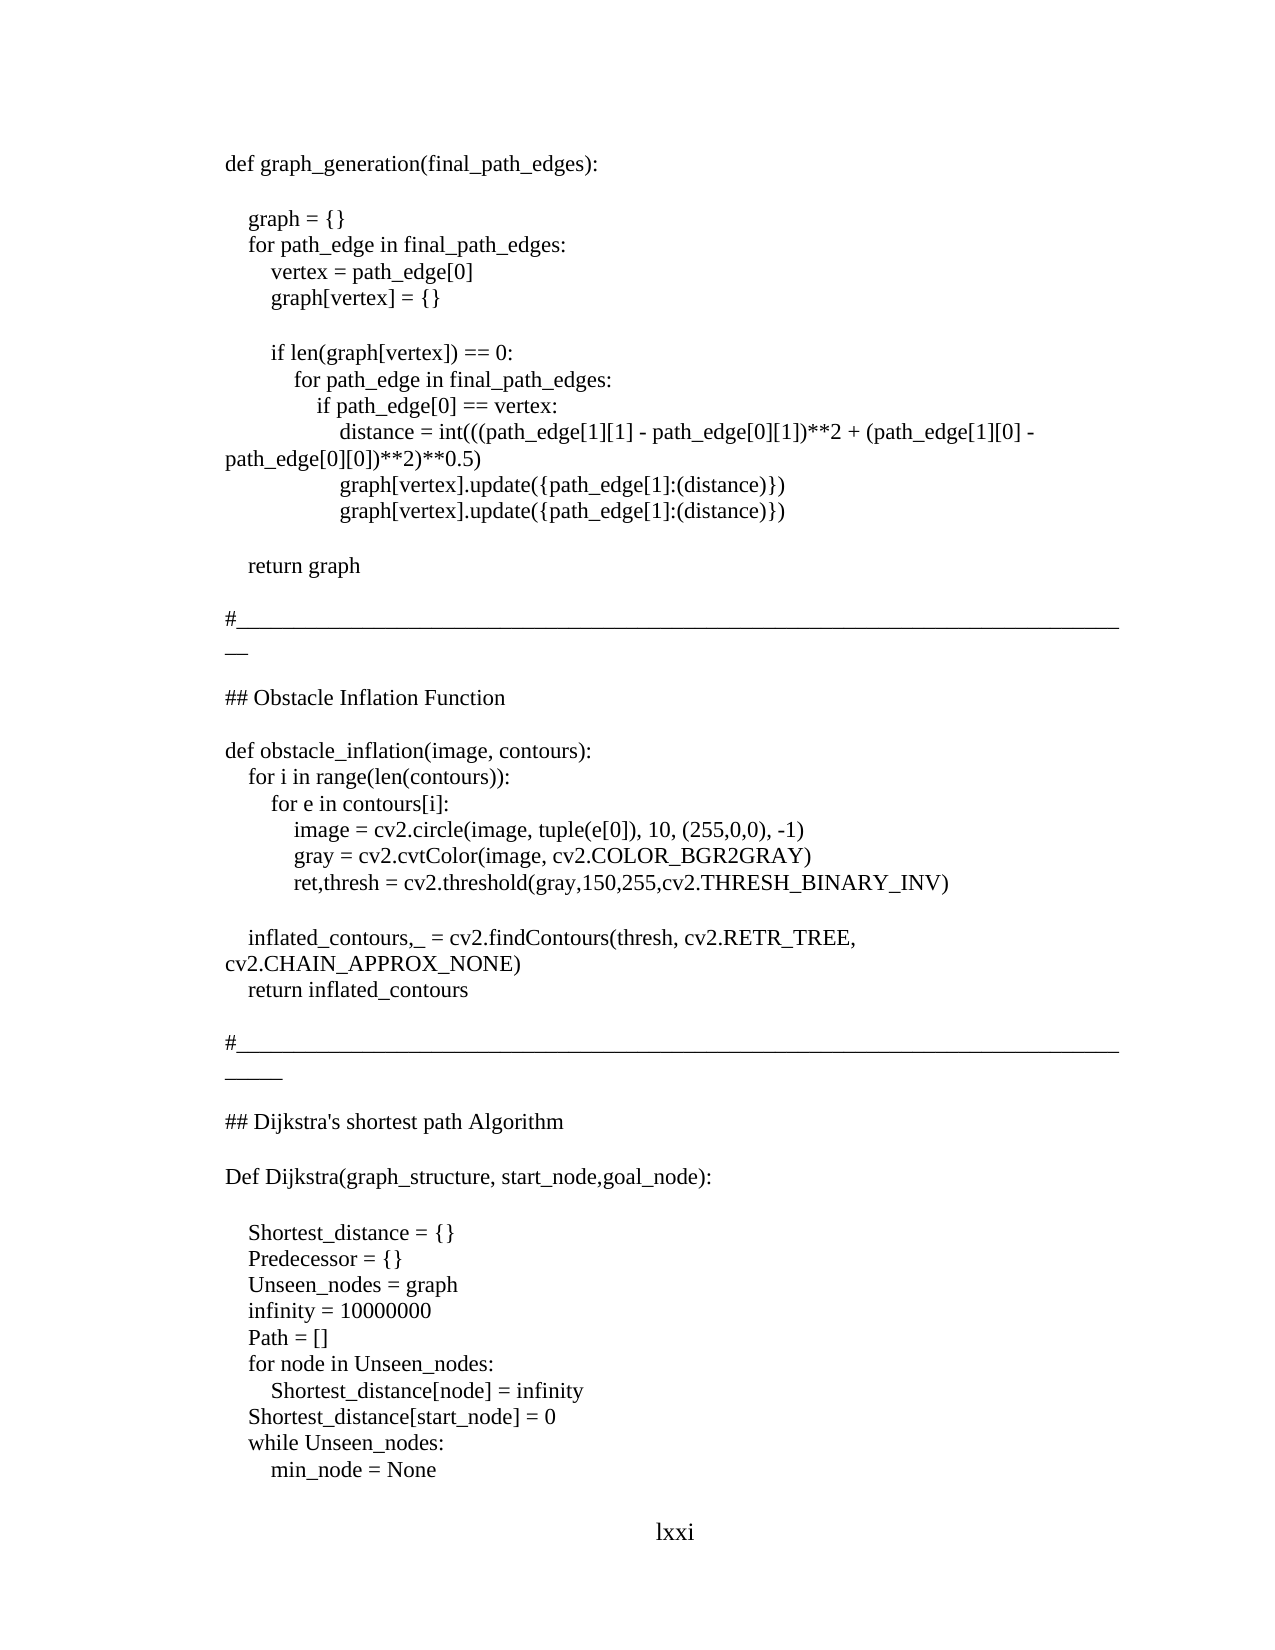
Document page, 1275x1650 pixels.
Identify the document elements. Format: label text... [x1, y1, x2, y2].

text return inflated_contours [225, 977, 1125, 1003]
text Path = [] [225, 1324, 1125, 1350]
text Shortest_distance[node] = infinity [225, 1377, 1125, 1403]
text #__________________________________________________________________________________ [225, 1029, 1125, 1082]
text graph[vertex].update({path_edge[1]:(distance)}) [225, 471, 1125, 497]
text if len(graph[vertex]) == 0: [225, 339, 1125, 366]
text for i in range(len(contours)): [225, 763, 1125, 790]
text infinity = 10000000 [225, 1298, 1125, 1324]
text Shortest_distance[start_node] = 0 [225, 1403, 1125, 1429]
text graph[vertex] = {} [225, 284, 1125, 311]
text Def Dijkstra(graph_structure, start_node,goal_node): [225, 1163, 1125, 1190]
text for e in contours[i]: [225, 790, 1125, 816]
text inflated_contours,_ = cv2.findContours(thresh, cv2.RETR_TREE, cv2.CHAIN_APPROX_NONE) [225, 924, 1125, 977]
text image = cv2.circle(image, tuple(e[0]), 10, (255,0,0), -1) [225, 816, 1125, 842]
text Predecessor = {} [225, 1245, 1125, 1271]
text graph[vertex].update({path_edge[1]:(distance)}) [225, 497, 1125, 524]
text Shortest_distance = {} [225, 1218, 1125, 1245]
text gray = cv2.cvtColor(image, cv2.COLOR_BGR2GRAY) [225, 842, 1125, 869]
text while Unseen_nodes: [225, 1429, 1125, 1456]
text distance = int(((path_edge[1][1] - path_edge[0][1])**2 + (path_edge[1][0] - path_edge[0][0])**2)**0.5) [225, 418, 1125, 471]
text def graph_generation(final_path_edges): [225, 150, 1125, 176]
text for node in Unseen_nodes: [225, 1350, 1125, 1377]
text ## Dijkstra's shortest path Algorithm [225, 1108, 1125, 1135]
text return graph [225, 552, 1125, 579]
text Unseen_nodes = graph [225, 1271, 1125, 1298]
text ret,thresh = cv2.threshold(gray,150,255,cv2.THRESH_BINARY_INV) [225, 869, 1125, 895]
text for path_edge in final_path_edges: [225, 231, 1125, 258]
text ## Obstacle Inflation Function [225, 684, 1125, 711]
text vertex = path_edge[0] [225, 258, 1125, 284]
text if path_edge[0] == vertex: [225, 392, 1125, 418]
text for path_edge in final_path_edges: [225, 366, 1125, 392]
text #_______________________________________________________________________________ [225, 605, 1125, 658]
text min_node = None [225, 1456, 1125, 1482]
text graph = {} [225, 205, 1125, 231]
text def obstacle_inflation(image, contours): [225, 737, 1125, 763]
